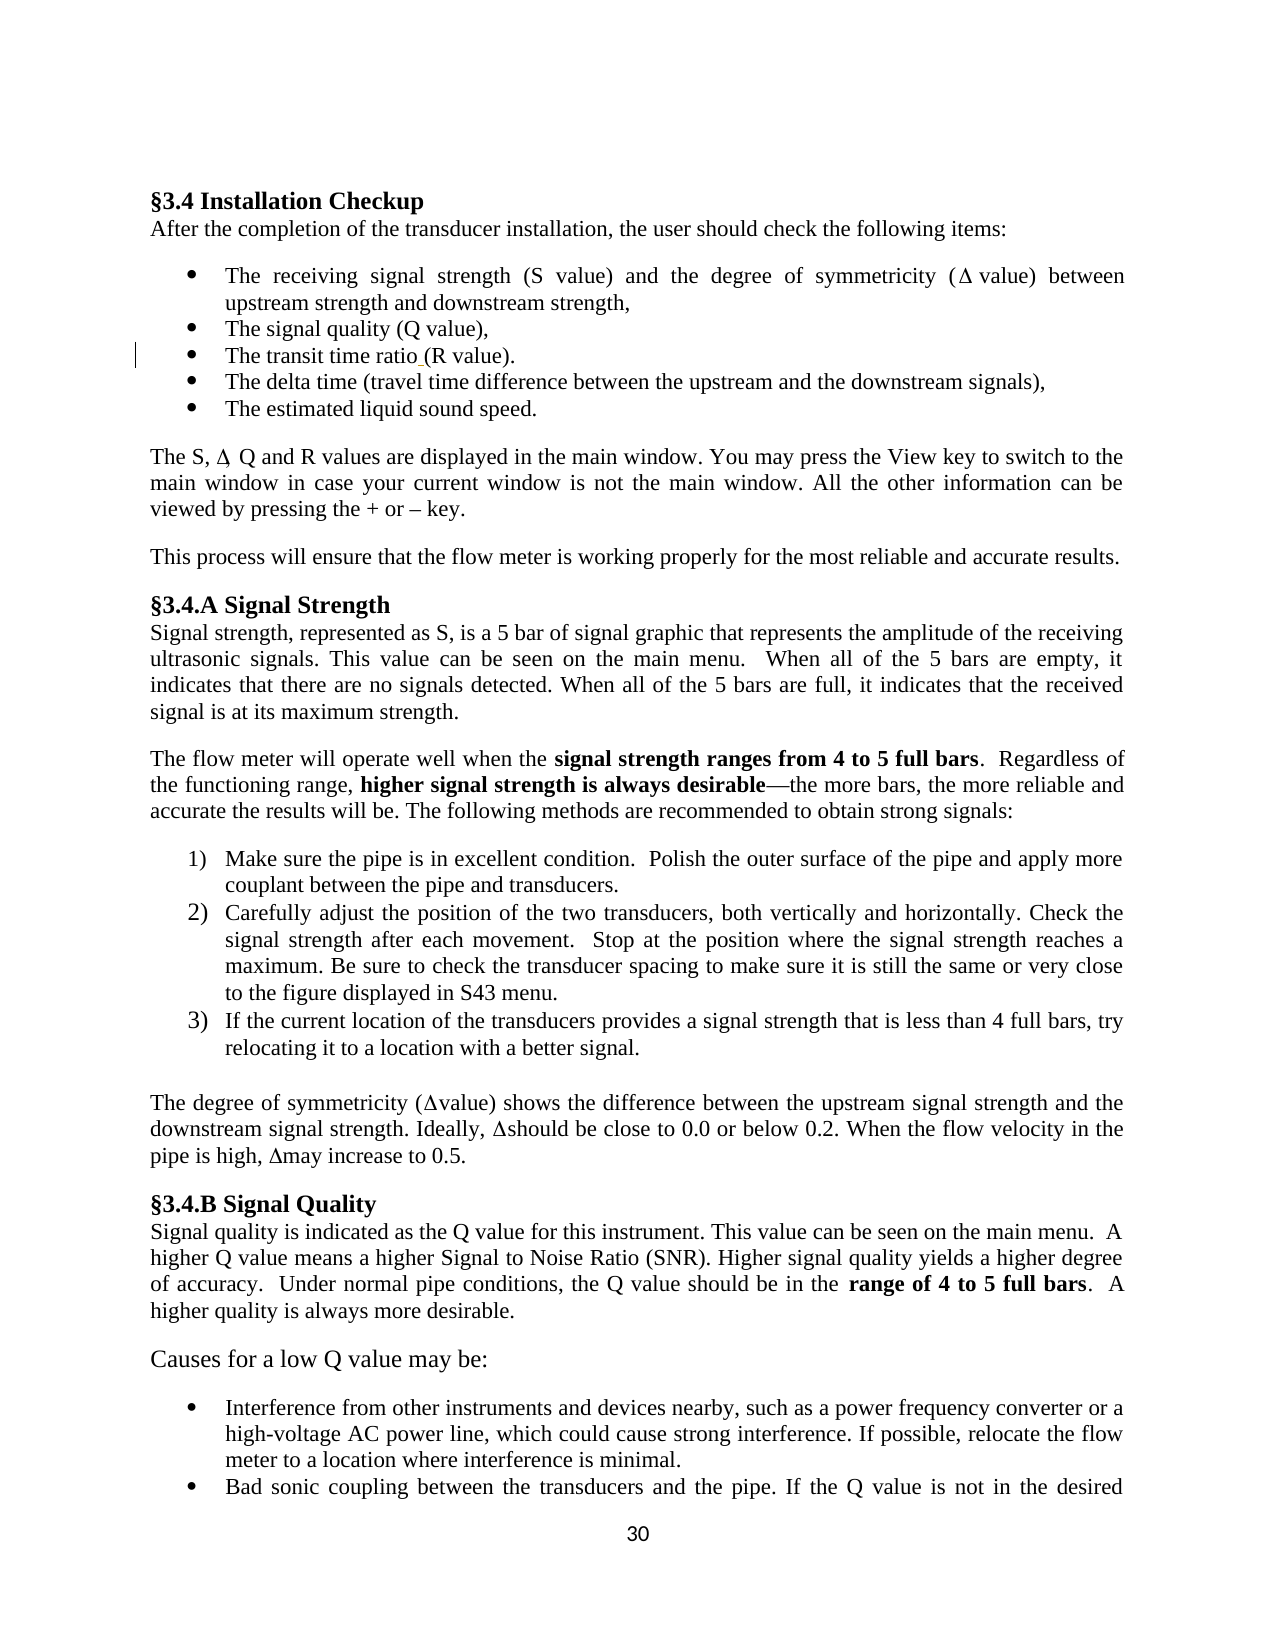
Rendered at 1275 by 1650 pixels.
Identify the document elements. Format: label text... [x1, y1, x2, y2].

list Carefully adjust the position of the two transducers, both vertically and horizontally. Check the signal strength after each movement. Stop at the position where the signal strength reaches a maximum. Be sure to check the transducer spacing to make sure it is still the same or very close to the figure displayed in S43 menu. [187, 897, 1125, 1005]
list If the current location of the transducers provides a signal strength that is less than 4 full bars, try relocating it to a location with a better signal. [187, 1005, 1125, 1060]
text This process will ensure that the flow meter is working properly for the most reliable and accurate results. [150, 543, 1125, 569]
text Signal quality is indicated as the Q value for this instrument. This value can be seen on the main menu. A higher Q value means a higher Signal to Noise Ratio (SNR). Higher signal quality yields a higher degree of accuracy. Under normal pipe conditions, the Q value should be in the range of 4 to 5 full bars. A higher quality is always more desirable. [150, 1218, 1125, 1323]
list The signal quality (Q value), [187, 315, 1125, 342]
list The estimated liquid sound speed. [187, 395, 1125, 422]
subtitle §3.4.B Signal Quality [150, 1189, 1125, 1218]
subtitle §3.4.A Signal Strength [150, 590, 1125, 619]
text After the completion of the transducer installation, the user should check the following items: [150, 214, 1125, 241]
text The flow meter will operate well when the signal strength ranges from 4 to 5 full bars. Regardless of the functioning range, higher signal strength is always desirable—the more bars, the more reliable and accurate the results will be. The following methods are recommended to obtain strong signals: [150, 745, 1125, 824]
subtitle §3.4 Installation Checkup [150, 186, 1125, 214]
list Interference from other instruments and devices nearby, such as a power frequency converter or a high-voltage AC power line, which could cause strong interference. If possible, relocate the flow meter to a location where interference is minimal. [188, 1394, 1125, 1473]
list The transit time ratio(R value). [187, 342, 1125, 368]
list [188, 1473, 1125, 1499]
text Signal strength, represented as S, is a 5 bar of signal graphic that represents the amplitude of the receiving ultrasonic signals. This value can be seen on the main menu. When all of the 5 bars are empty, it indicates that there are no signals detected. When all of the 5 bars are full, it indicates that the received signal is at its maximum strength. [150, 619, 1125, 724]
list The receiving signal strength (S value) and the degree of symmetricity ( value) between upstream strength and downstream strength, [187, 262, 1125, 315]
list The delta time (travel time difference between the upstream and the downstream signals), [187, 368, 1125, 395]
text Causes for a low Q value may be: [150, 1344, 1125, 1373]
text The S,  Q and R values are displayed in the main window. You may press the View key to switch to the main window in case your current window is not the main window. All the other information can be viewed by pressing the + or – key. [150, 443, 1125, 522]
list The degree of symmetricity ( value) shows the difference between the upstream signal strength and the downstream signal strength. Ideally,  should be close to 0.0 or below 0.2. When the flow velocity in the pipe is high,  may increase to 0.5. [150, 1089, 1125, 1168]
list Make sure the pipe is in excellent condition. Polish the outer surface of the pipe and apply more couplant between the pipe and transducers. [187, 845, 1125, 897]
